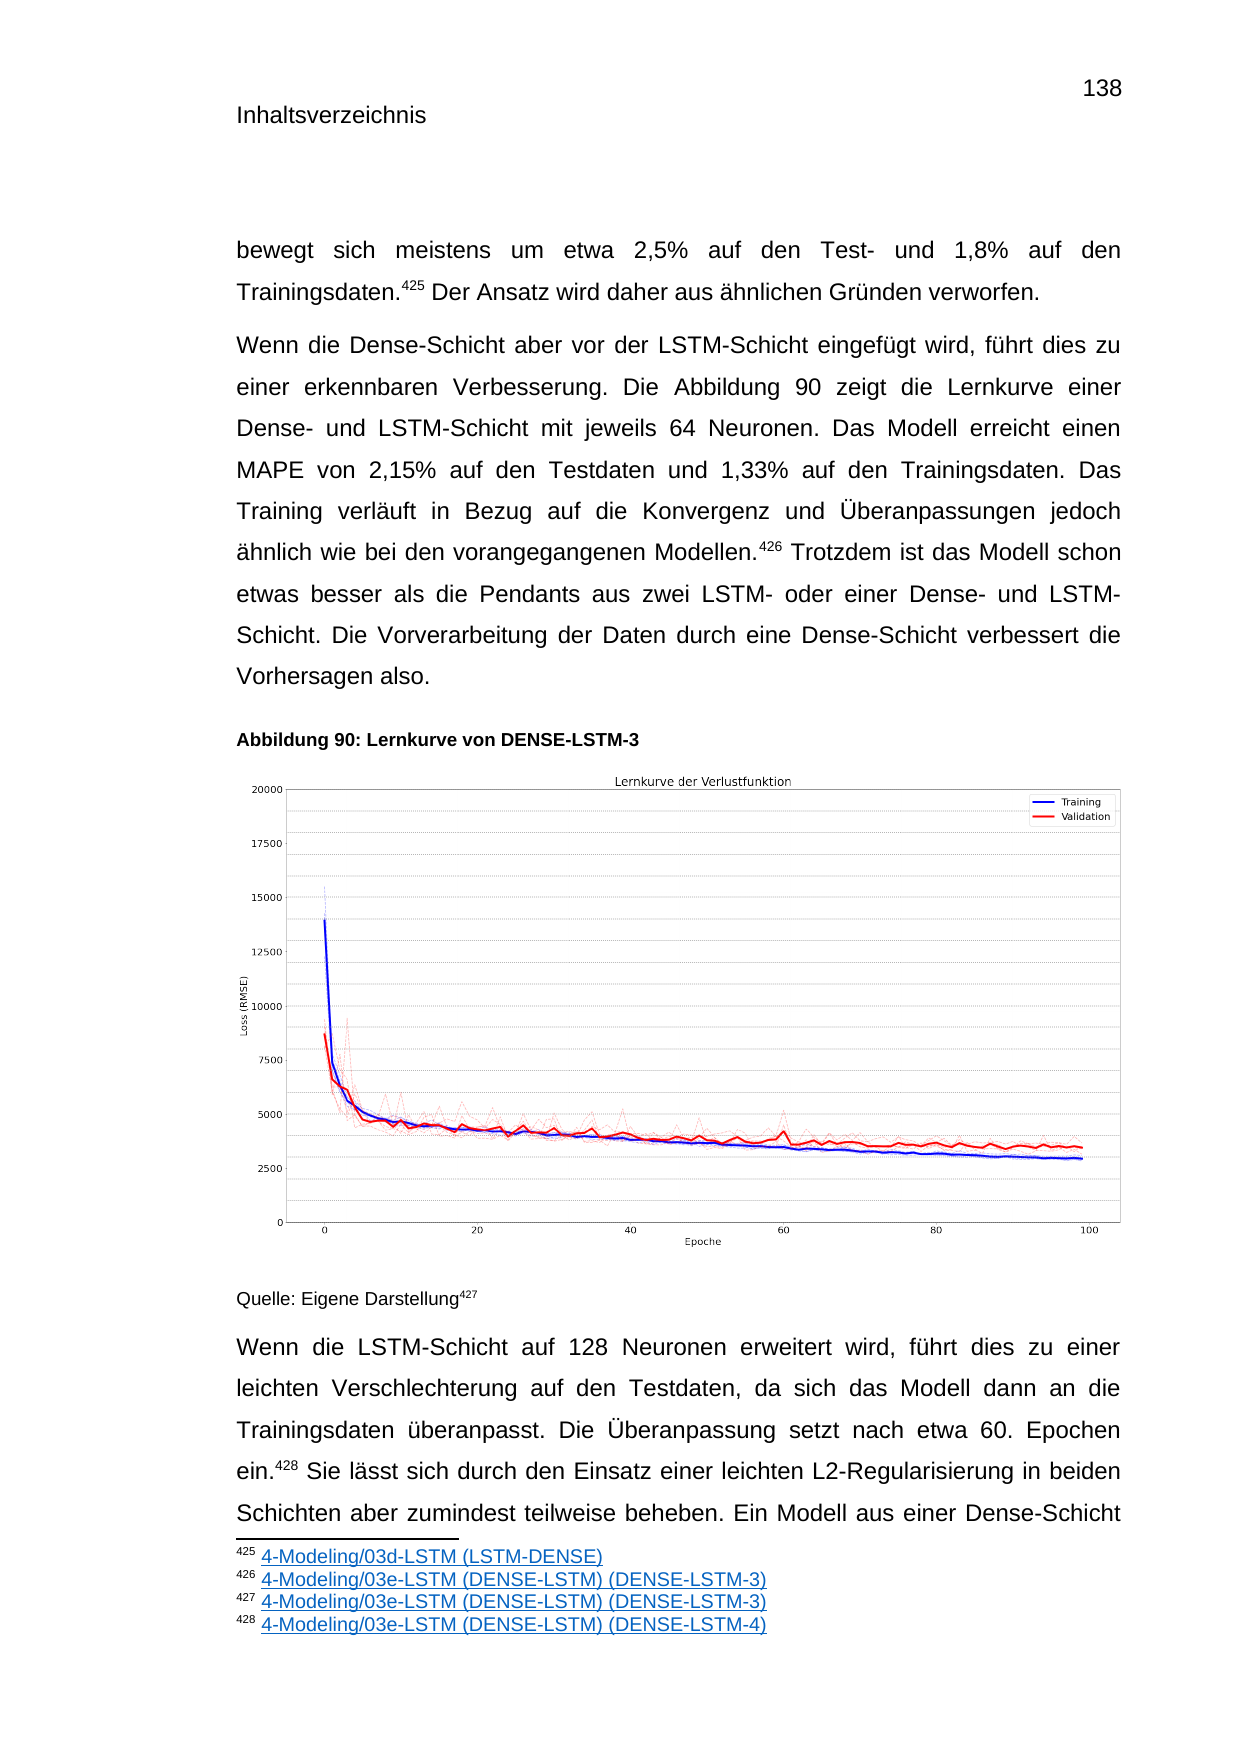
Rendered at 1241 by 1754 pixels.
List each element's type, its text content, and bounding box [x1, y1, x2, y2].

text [236, 1333, 1122, 1526]
text Abbildung 90: Lernkurve von DENSE-LSTM-3 [236, 729, 1122, 750]
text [236, 236, 1122, 305]
text Quelle: Eigene Darstellung [236, 1288, 1122, 1310]
picture [236, 773, 1123, 1250]
text Wenn die Dense-Schicht aber vor der LSTM-Schicht eingefügt wird, führt dies zu einer erkennbaren Verbesserung. Die Abbildung 90 zeigt die Lernkurve einer Dense- und LSTM-Schicht mit jeweils 64 Neuronen. Das Modell erreicht einen MAPE von 2,15% auf den Testdaten und 1,33% auf den Trainingsdaten. Das Training verläuft in Bezug auf die Konvergenz und Überanpassungen jedoch ähnlich wie bei den vorangegangenen Modellen. Trotzdem ist das Modell schon etwas besser als die Pendants aus zwei LSTM- oder einer Dense- und LSTM-Schicht. Die Vorverarbeitung der Daten durch eine Dense-Schicht verbessert die Vorhersagen also. [236, 331, 1122, 690]
